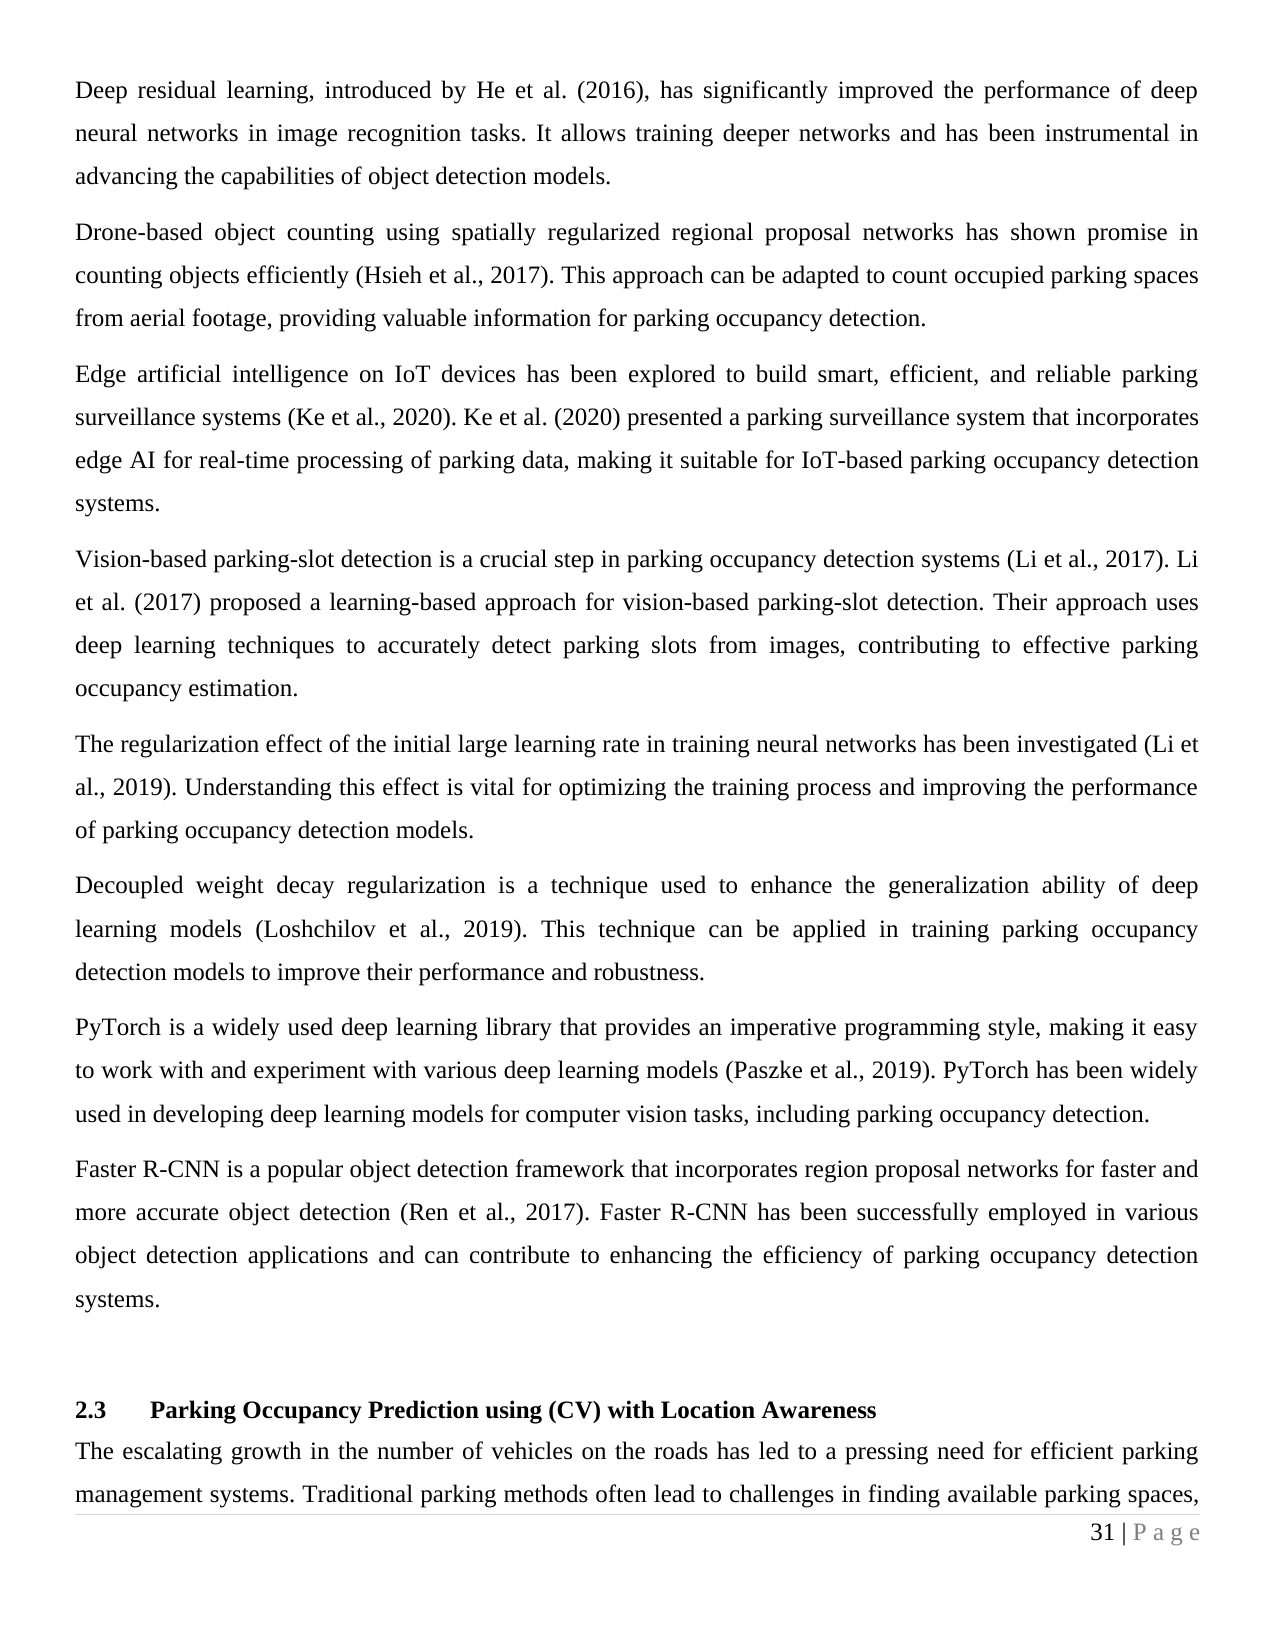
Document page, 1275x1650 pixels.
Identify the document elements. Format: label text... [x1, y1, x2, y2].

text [75, 1436, 1200, 1508]
subtitle 2.3 Parking Occupancy Prediction using (CV) with Location Awareness [75, 1395, 1200, 1424]
text Faster R-CNN is a popular object detection framework that incorporates region proposal networks for faster and more accurate object detection (Ren et al., 2017). Faster R-CNN has been successfully employed in various object detection applications and can contribute to enhancing the efficiency of parking occupancy detection systems. [75, 1154, 1200, 1312]
text Drone-based object counting using spatially regularized regional proposal networks has shown promise in counting objects efficiently (Hsieh et al., 2017). This approach can be adapted to count occupied parking spaces from aerial footage, providing valuable information for parking occupancy detection. [75, 217, 1200, 332]
text Deep residual learning, introduced by He et al. (2016), has significantly improved the performance of deep neural networks in image recognition tasks. It allows training deeper networks and has been instrumental in advancing the capabilities of object detection models. [75, 75, 1200, 190]
text PyTorch is a widely used deep learning library that provides an imperative programming style, making it easy to work with and experiment with various deep learning models (Paszke et al., 2019). PyTorch has been widely used in developing deep learning models for computer vision tasks, including parking occupancy detection. [75, 1012, 1200, 1127]
text Edge artificial intelligence on IoT devices has been explored to build smart, efficient, and reliable parking surveillance systems (Ke et al., 2020). Ke et al. (2020) presented a parking surveillance system that incorporates edge AI for real-time processing of parking data, making it suitable for IoT-based parking occupancy detection systems. [75, 359, 1200, 517]
text Vision-based parking-slot detection is a crucial step in parking occupancy detection systems (Li et al., 2017). Li et al. (2017) proposed a learning-based approach for vision-based parking-slot detection. Their approach uses deep learning techniques to accurately detect parking slots from images, contributing to effective parking occupancy estimation. [75, 544, 1200, 702]
text The regularization effect of the initial large learning rate in training neural networks has been investigated (Li et al., 2019). Understanding this effect is vital for optimizing the training process and improving the performance of parking occupancy detection models. [75, 729, 1200, 844]
text Decoupled weight decay regularization is a technique used to enhance the generalization ability of deep learning models (Loshchilov et al., 2019). This technique can be applied in training parking occupancy detection models to improve their performance and robustness. [75, 871, 1200, 986]
